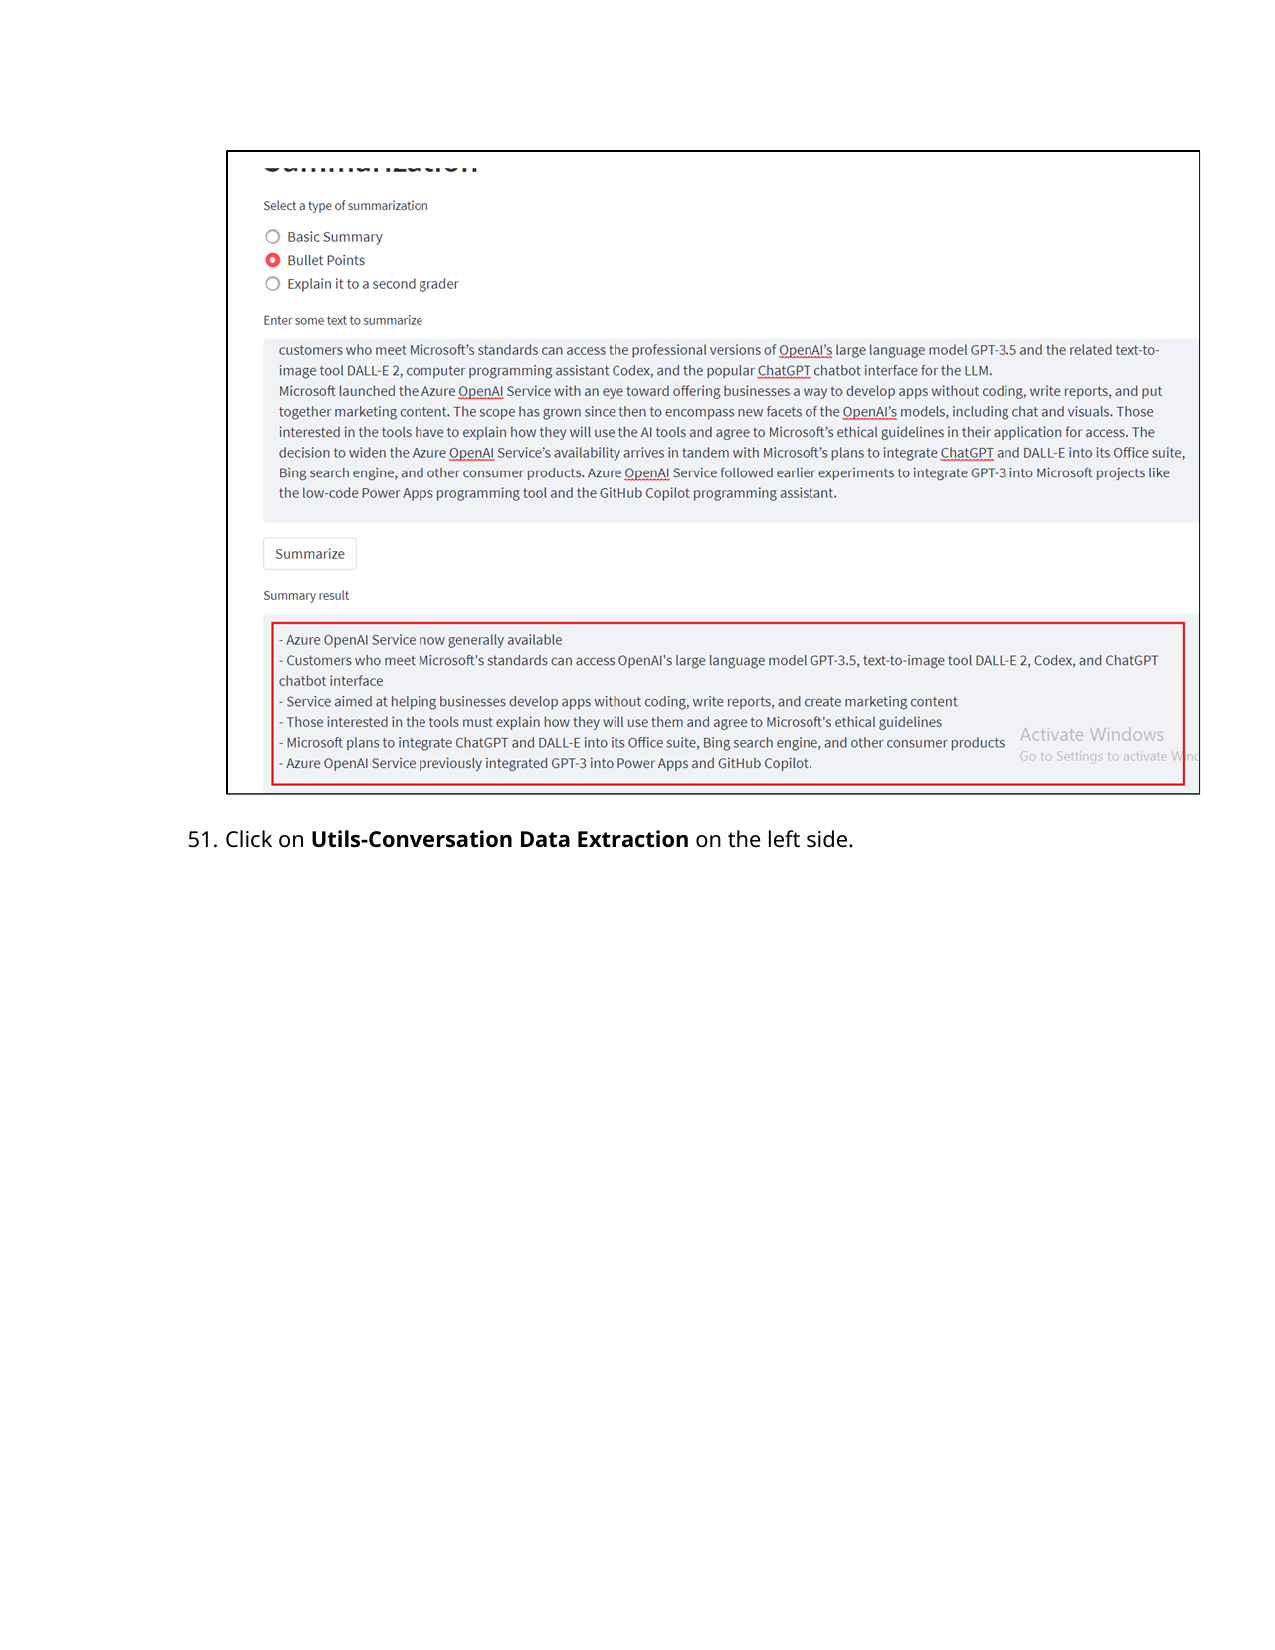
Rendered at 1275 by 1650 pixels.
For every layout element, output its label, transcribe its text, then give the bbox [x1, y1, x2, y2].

list Click on Utils-Conversation Data Extraction on the left side. [187, 824, 1125, 853]
picture [225, 150, 1200, 795]
